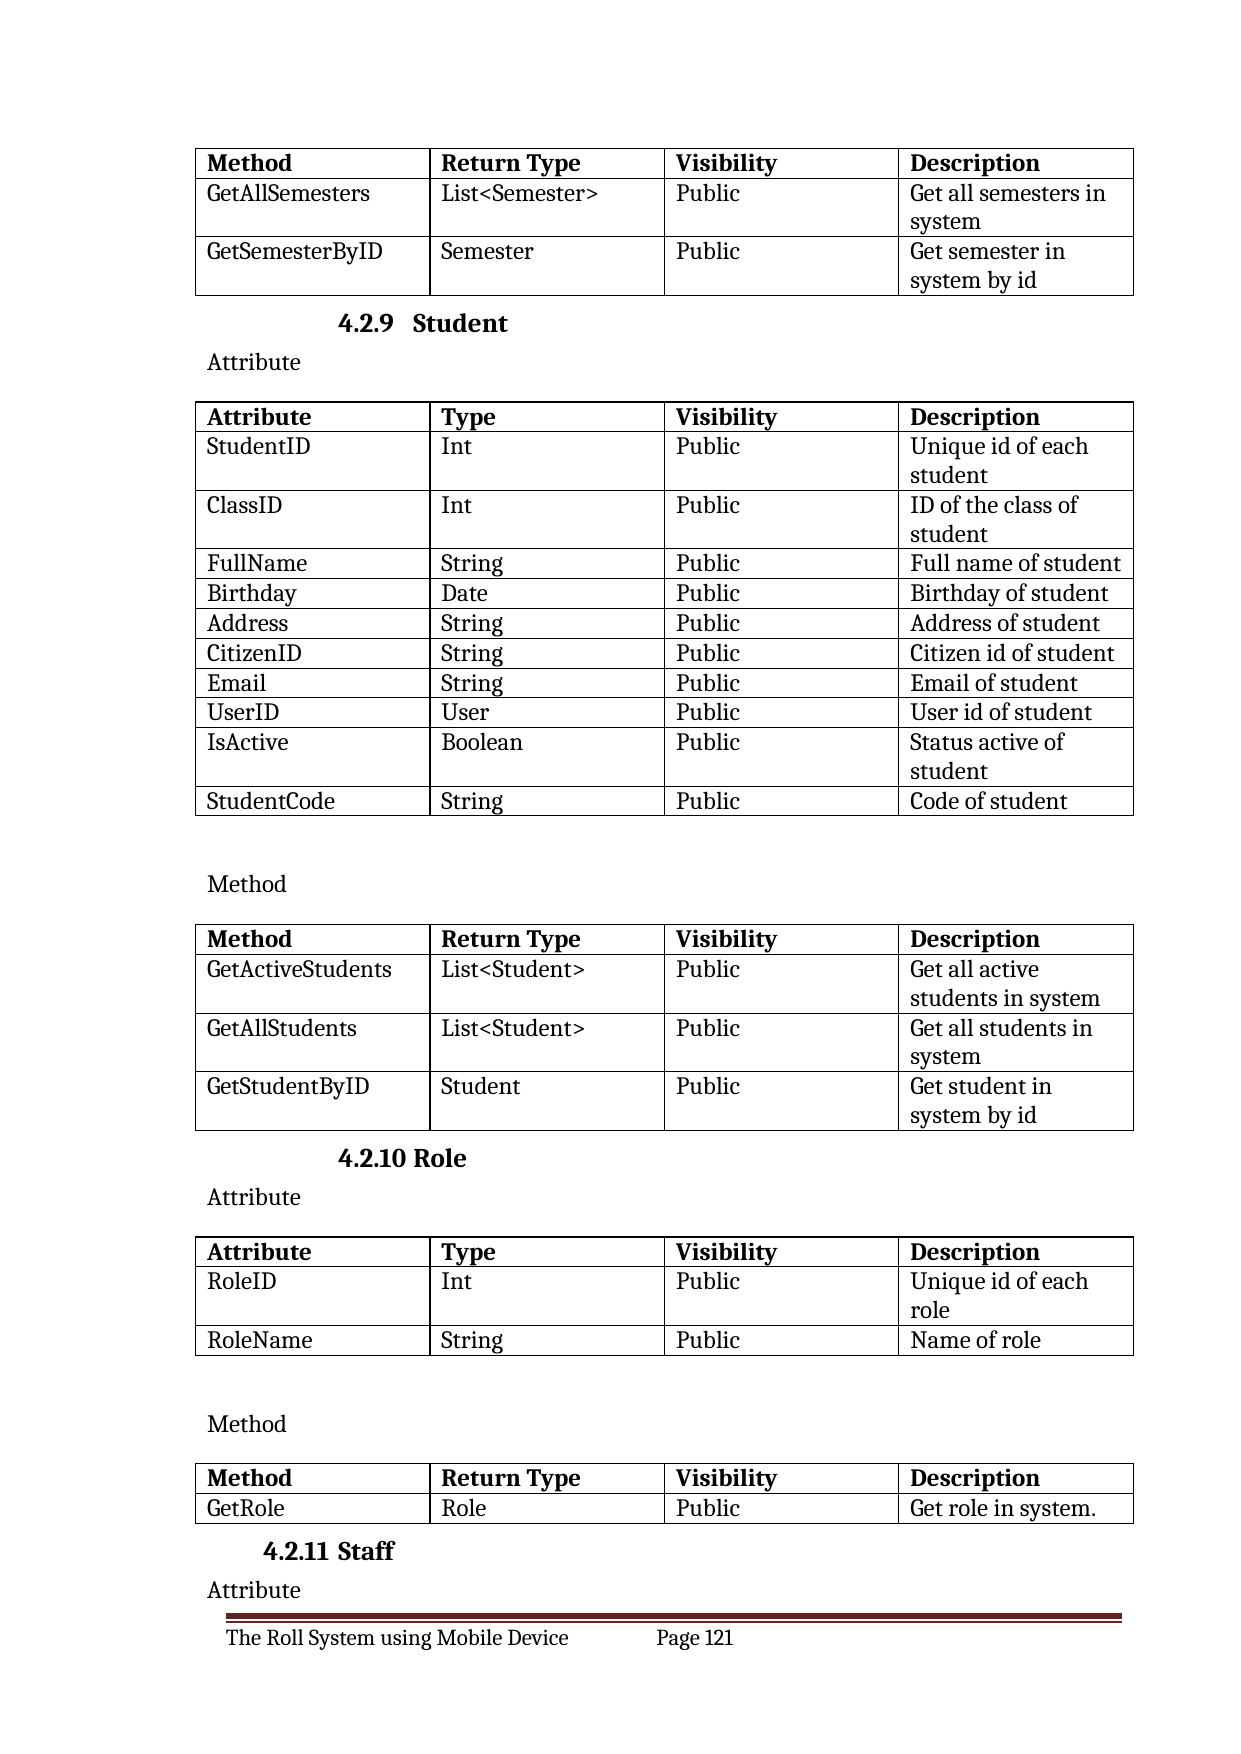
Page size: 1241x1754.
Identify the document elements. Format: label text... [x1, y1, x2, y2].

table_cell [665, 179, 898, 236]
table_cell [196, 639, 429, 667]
text Method [207, 870, 1122, 899]
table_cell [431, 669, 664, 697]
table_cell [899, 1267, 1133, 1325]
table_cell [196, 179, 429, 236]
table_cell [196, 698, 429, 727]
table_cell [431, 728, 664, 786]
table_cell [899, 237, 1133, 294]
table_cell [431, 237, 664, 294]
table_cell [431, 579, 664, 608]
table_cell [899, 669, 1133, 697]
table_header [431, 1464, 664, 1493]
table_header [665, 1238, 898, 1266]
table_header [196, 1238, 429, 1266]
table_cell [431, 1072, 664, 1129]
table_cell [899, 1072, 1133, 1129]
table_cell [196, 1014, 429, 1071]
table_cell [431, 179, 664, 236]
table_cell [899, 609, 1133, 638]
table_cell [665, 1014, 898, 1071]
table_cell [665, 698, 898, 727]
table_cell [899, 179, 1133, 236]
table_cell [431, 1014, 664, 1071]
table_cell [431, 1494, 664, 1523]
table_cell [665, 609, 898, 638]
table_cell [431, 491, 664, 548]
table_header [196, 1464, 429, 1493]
subtitle Staff [263, 1536, 1122, 1568]
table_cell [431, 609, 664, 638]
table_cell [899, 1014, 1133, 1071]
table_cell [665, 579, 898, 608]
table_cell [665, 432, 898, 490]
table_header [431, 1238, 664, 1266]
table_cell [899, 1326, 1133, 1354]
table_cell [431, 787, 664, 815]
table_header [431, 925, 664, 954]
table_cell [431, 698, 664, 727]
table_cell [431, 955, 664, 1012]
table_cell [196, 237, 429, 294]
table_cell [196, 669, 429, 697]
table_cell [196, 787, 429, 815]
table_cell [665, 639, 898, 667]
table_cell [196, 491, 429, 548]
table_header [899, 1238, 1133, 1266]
text Attribute [207, 1183, 1122, 1211]
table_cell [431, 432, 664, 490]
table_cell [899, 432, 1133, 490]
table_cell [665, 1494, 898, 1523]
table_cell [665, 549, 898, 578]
text Method [207, 1409, 1122, 1438]
text Attribute [207, 1576, 1122, 1605]
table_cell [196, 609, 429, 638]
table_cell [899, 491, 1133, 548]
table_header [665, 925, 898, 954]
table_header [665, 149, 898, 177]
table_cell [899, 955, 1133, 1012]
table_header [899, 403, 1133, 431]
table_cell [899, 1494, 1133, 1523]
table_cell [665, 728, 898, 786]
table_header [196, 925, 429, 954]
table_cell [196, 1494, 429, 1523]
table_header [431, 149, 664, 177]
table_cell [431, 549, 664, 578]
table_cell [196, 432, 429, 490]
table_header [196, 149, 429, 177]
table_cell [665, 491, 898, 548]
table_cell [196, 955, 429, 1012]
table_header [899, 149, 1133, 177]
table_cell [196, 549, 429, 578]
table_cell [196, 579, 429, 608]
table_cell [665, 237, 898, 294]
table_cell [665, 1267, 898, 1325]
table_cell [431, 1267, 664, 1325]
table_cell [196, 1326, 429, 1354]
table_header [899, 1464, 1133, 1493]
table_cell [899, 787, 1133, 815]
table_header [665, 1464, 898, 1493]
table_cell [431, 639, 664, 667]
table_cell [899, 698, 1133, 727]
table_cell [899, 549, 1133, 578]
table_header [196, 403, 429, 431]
subtitle Role [338, 1143, 1122, 1174]
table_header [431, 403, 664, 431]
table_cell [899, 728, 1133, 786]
text Attribute [207, 348, 1122, 376]
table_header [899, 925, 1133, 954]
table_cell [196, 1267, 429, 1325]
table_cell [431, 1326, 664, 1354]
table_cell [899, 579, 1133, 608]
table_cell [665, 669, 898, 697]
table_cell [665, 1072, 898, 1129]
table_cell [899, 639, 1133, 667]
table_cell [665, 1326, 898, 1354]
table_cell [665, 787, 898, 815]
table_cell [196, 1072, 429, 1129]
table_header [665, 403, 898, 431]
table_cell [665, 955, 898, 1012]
subtitle Student [338, 308, 1122, 339]
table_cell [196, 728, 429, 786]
